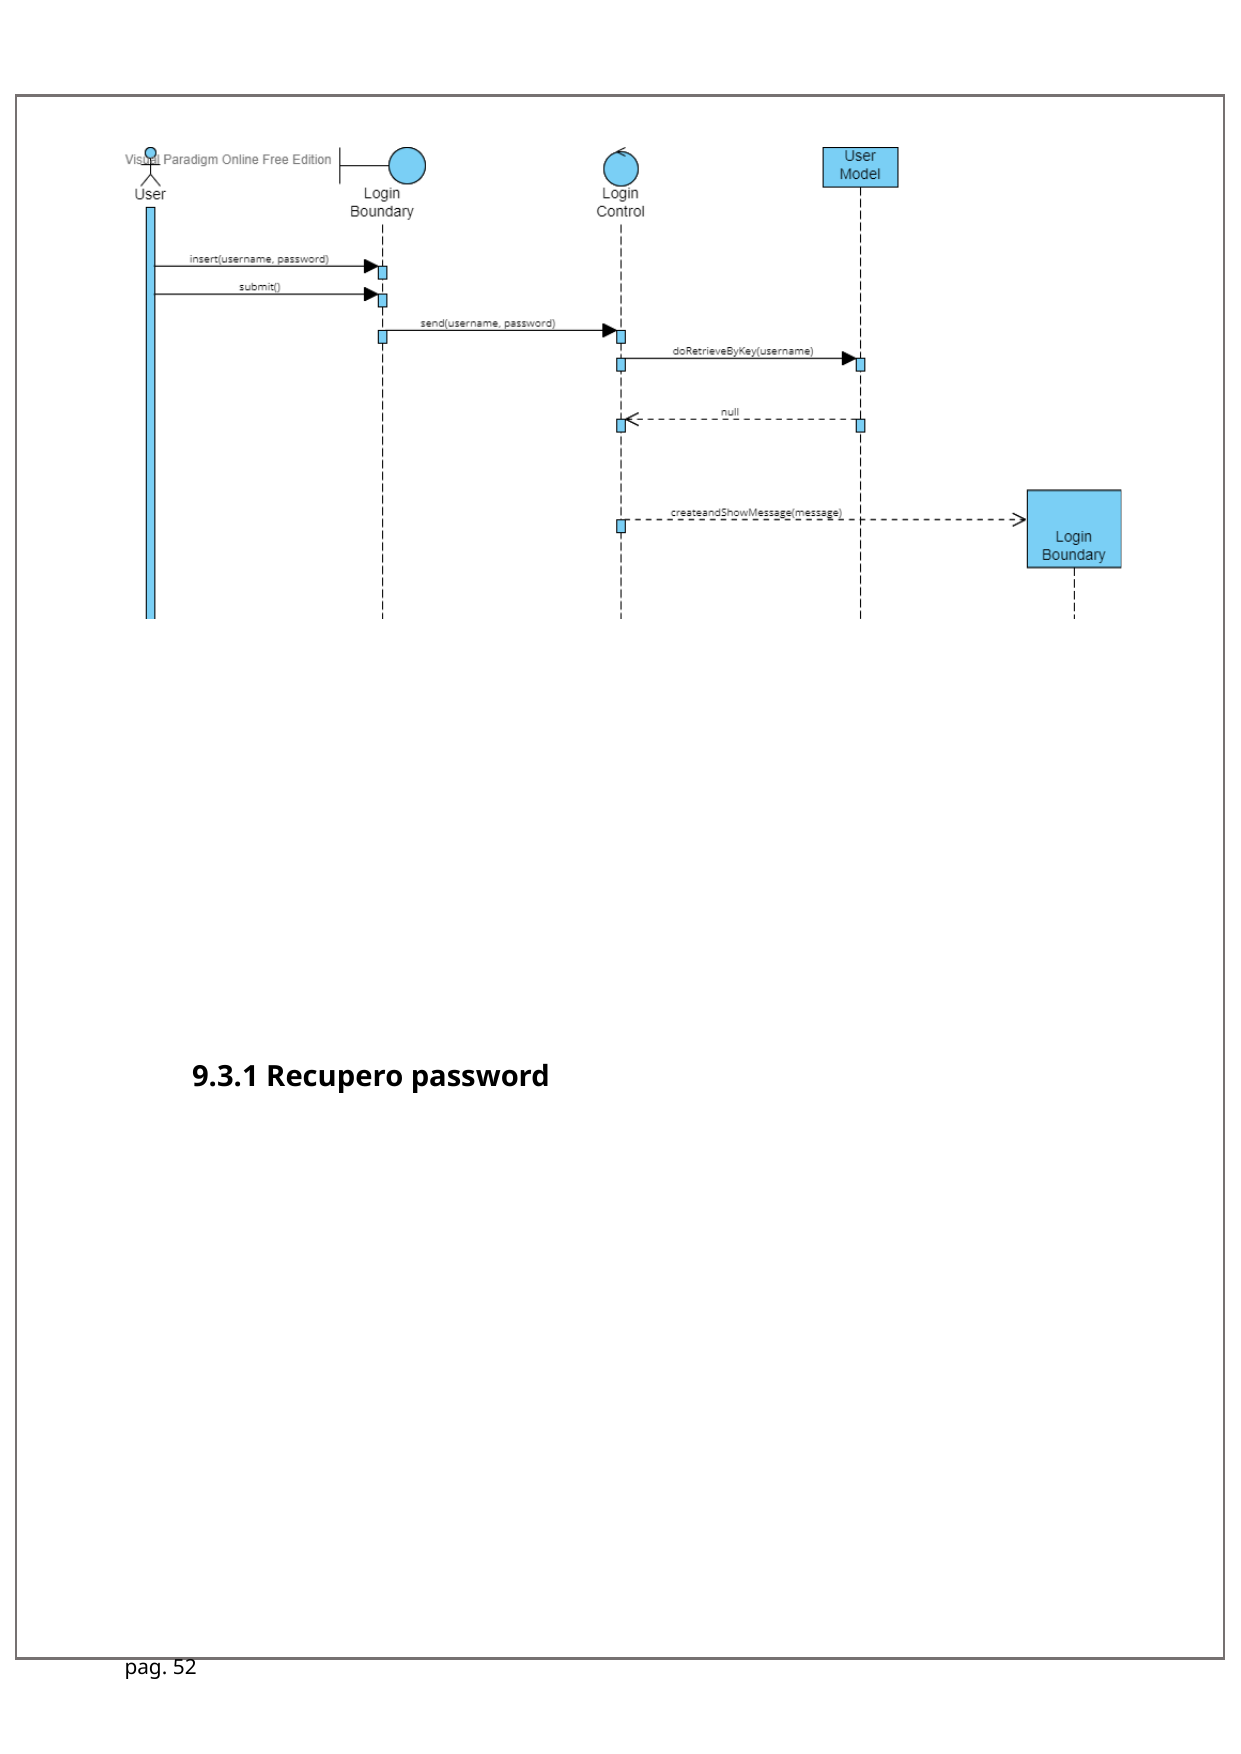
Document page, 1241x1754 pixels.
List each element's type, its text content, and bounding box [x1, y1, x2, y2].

picture [118, 147, 1122, 619]
text 9.3.1 Recupero password [118, 1055, 1122, 1095]
